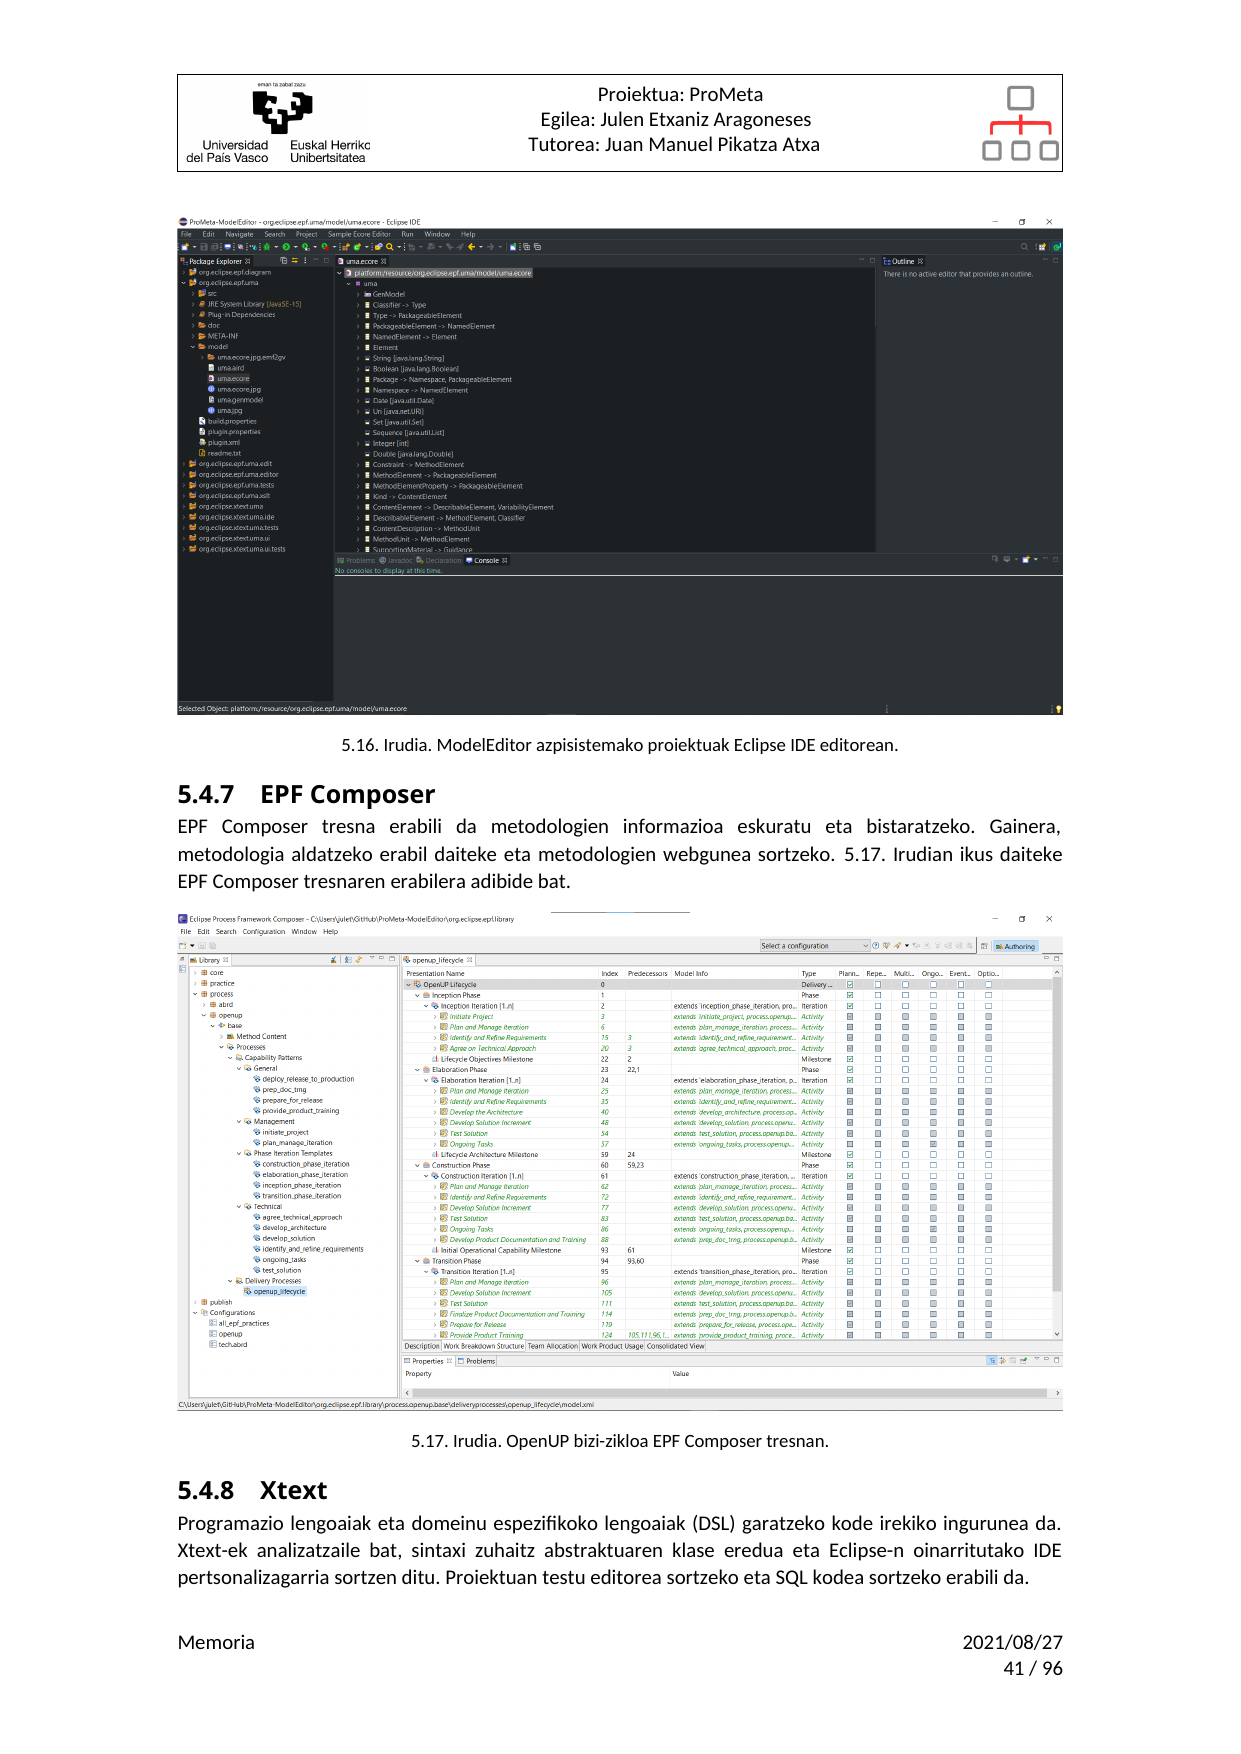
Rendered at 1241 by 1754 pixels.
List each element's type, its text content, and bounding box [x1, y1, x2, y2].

subtitle EPF Composer [177, 777, 1063, 811]
text Programazio lengoaiak eta domeinu espezifikoko lengoaiak (DSL) garatzeko kode irekiko ingurunea da. Xtext-ek analizatzaile bat, sintaxi zuhaitz abstraktuaren klase eredua eta Eclipse-n oinarritutako IDE pertsonalizagarria sortzen ditu. Proiektuan testu editorea sortzeko eta SQL kodea sortzeko erabili da. [177, 1510, 1063, 1590]
picture [177, 216, 1063, 715]
picture [182, 80, 370, 162]
picture [978, 80, 1060, 162]
picture [177, 912, 1063, 1411]
subtitle Xtext [177, 1473, 1063, 1507]
